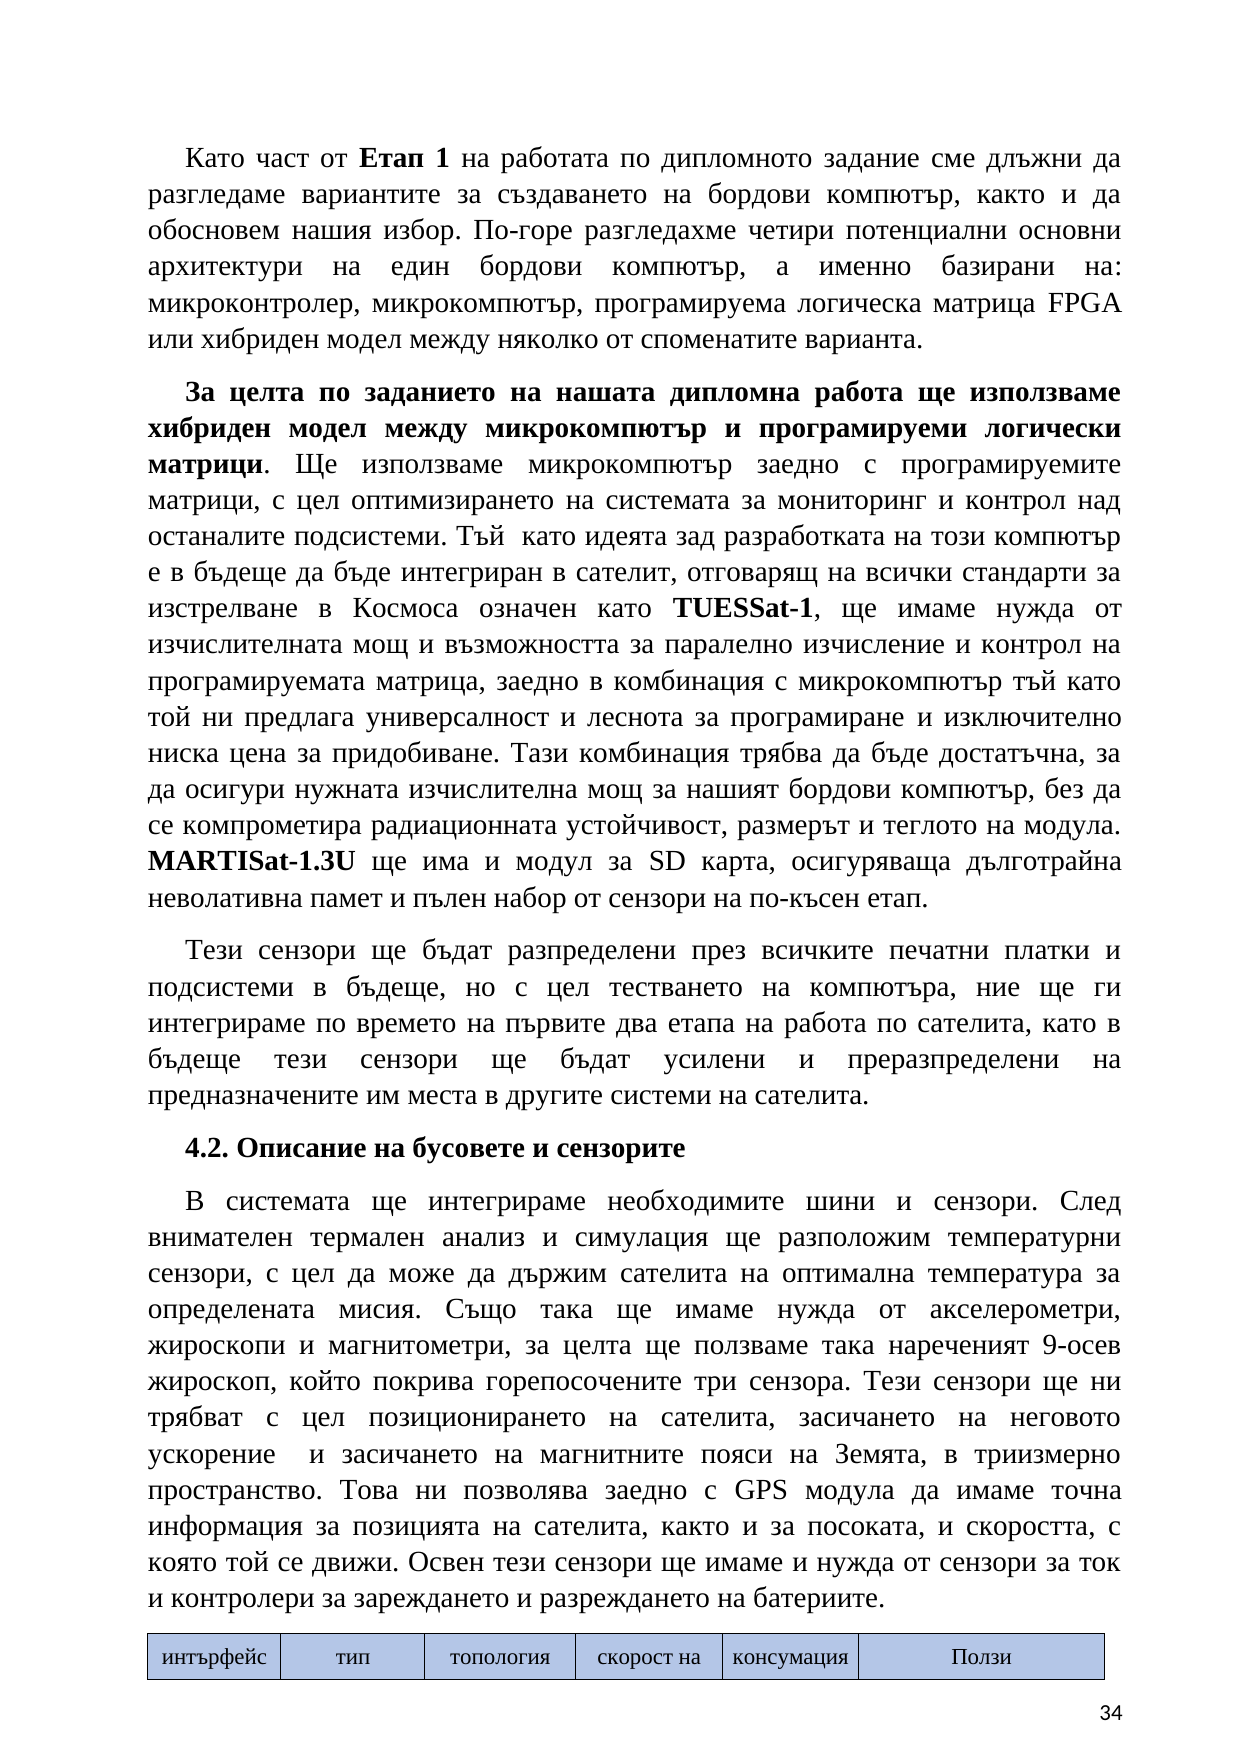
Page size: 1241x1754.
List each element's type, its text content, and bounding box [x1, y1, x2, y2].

text 4.2. Описание на бусовете и сензорите [148, 1130, 1122, 1163]
text Тези сензори ще бъдат разпределени през всичките печатни платки и подсистеми в бъдеще, но с цел тестването на компютъра, ние ще ги интегрираме по времето на първите два етапа на работа по сателита, като в бъдеще тези сензори ще бъдат усилени и преразпределени на предназначените им места в другите системи на сателита. [148, 932, 1122, 1111]
text В системата ще интегрираме необходимите шини и сензори. След внимателен термален анализ и симулация ще разположим температурни сензори, с цел да може да държим сателита на оптимална температура за определената мисия. Също така ще имаме нужда от акселерометри, жироскопи и магнитометри, за целта ще ползваме така нареченият 9-осев жироскоп, който покрива горепосочените три сензора. Тези сензори ще ни трябват с цел позиционирането на сателита, засичането на неговото ускорение и засичането на магнитните пояси на Земята, в триизмерно пространство. Това ни позволява заедно с GPS модула да имаме точна информация за позицията на сателита, както и за посоката, и скоростта, с която той се движи. Освен тези сензори ще имаме и нужда от сензори за ток и контролери за зареждането и разреждането на батериите. [148, 1183, 1122, 1614]
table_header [576, 1634, 722, 1679]
table_header тип комуникация [281, 1634, 424, 1679]
text Като част от Етап 1 на работата по дипломното задание сме длъжни да разгледаме вариантите за създаването на бордови компютър, както и да обосновем нашия избор. По-горе разгледахме четири потенциални основни архитектури на един бордови компютър, а именно базирани на: микроконтролер, микрокомпютър, програмируема логическа матрица FPGA или хибриден модел между няколко от споменатите варианта. [148, 140, 1122, 354]
table_header консумация на ток [723, 1634, 858, 1679]
table_header топология [425, 1634, 575, 1679]
table_header интърфейс на шината [148, 1634, 280, 1679]
table_header Ползи [859, 1634, 1104, 1679]
text За целта по заданието на нашата дипломна работа ще използваме хибриден модел между микрокомпютър и програмируеми логически матрици. Ще използваме микрокомпютър заедно с програмируемите матрици, с цел оптимизирането на системата за мониторинг и контрол над останалите подсистеми. Тъй като идеята зад разработката на този компютър е в бъдеще да бъде интегриран в сателит, отговарящ на всички стандарти за изстрелване в Космоса означен като TUESSat-1, ще имаме нужда от изчислителната мощ и възможността за паралелно изчисление и контрол на програмируемата матрица, заедно в комбинация с микрокомпютър тъй като той ни предлага универсалност и леснота за програмиране и изключително ниска цена за придобиване. Тази комбинация трябва да бъде достатъчна, за да осигури нужната изчислителна мощ за нашият бордови компютър, без да се компрометира радиационната устойчивост, размерът и теглото на модула. MARTISat-1.3U ще има и модул за SD карта, осигуряваща дълготрайна неволативна памет и пълен набор от сензори на по-късен етап. [148, 374, 1122, 913]
